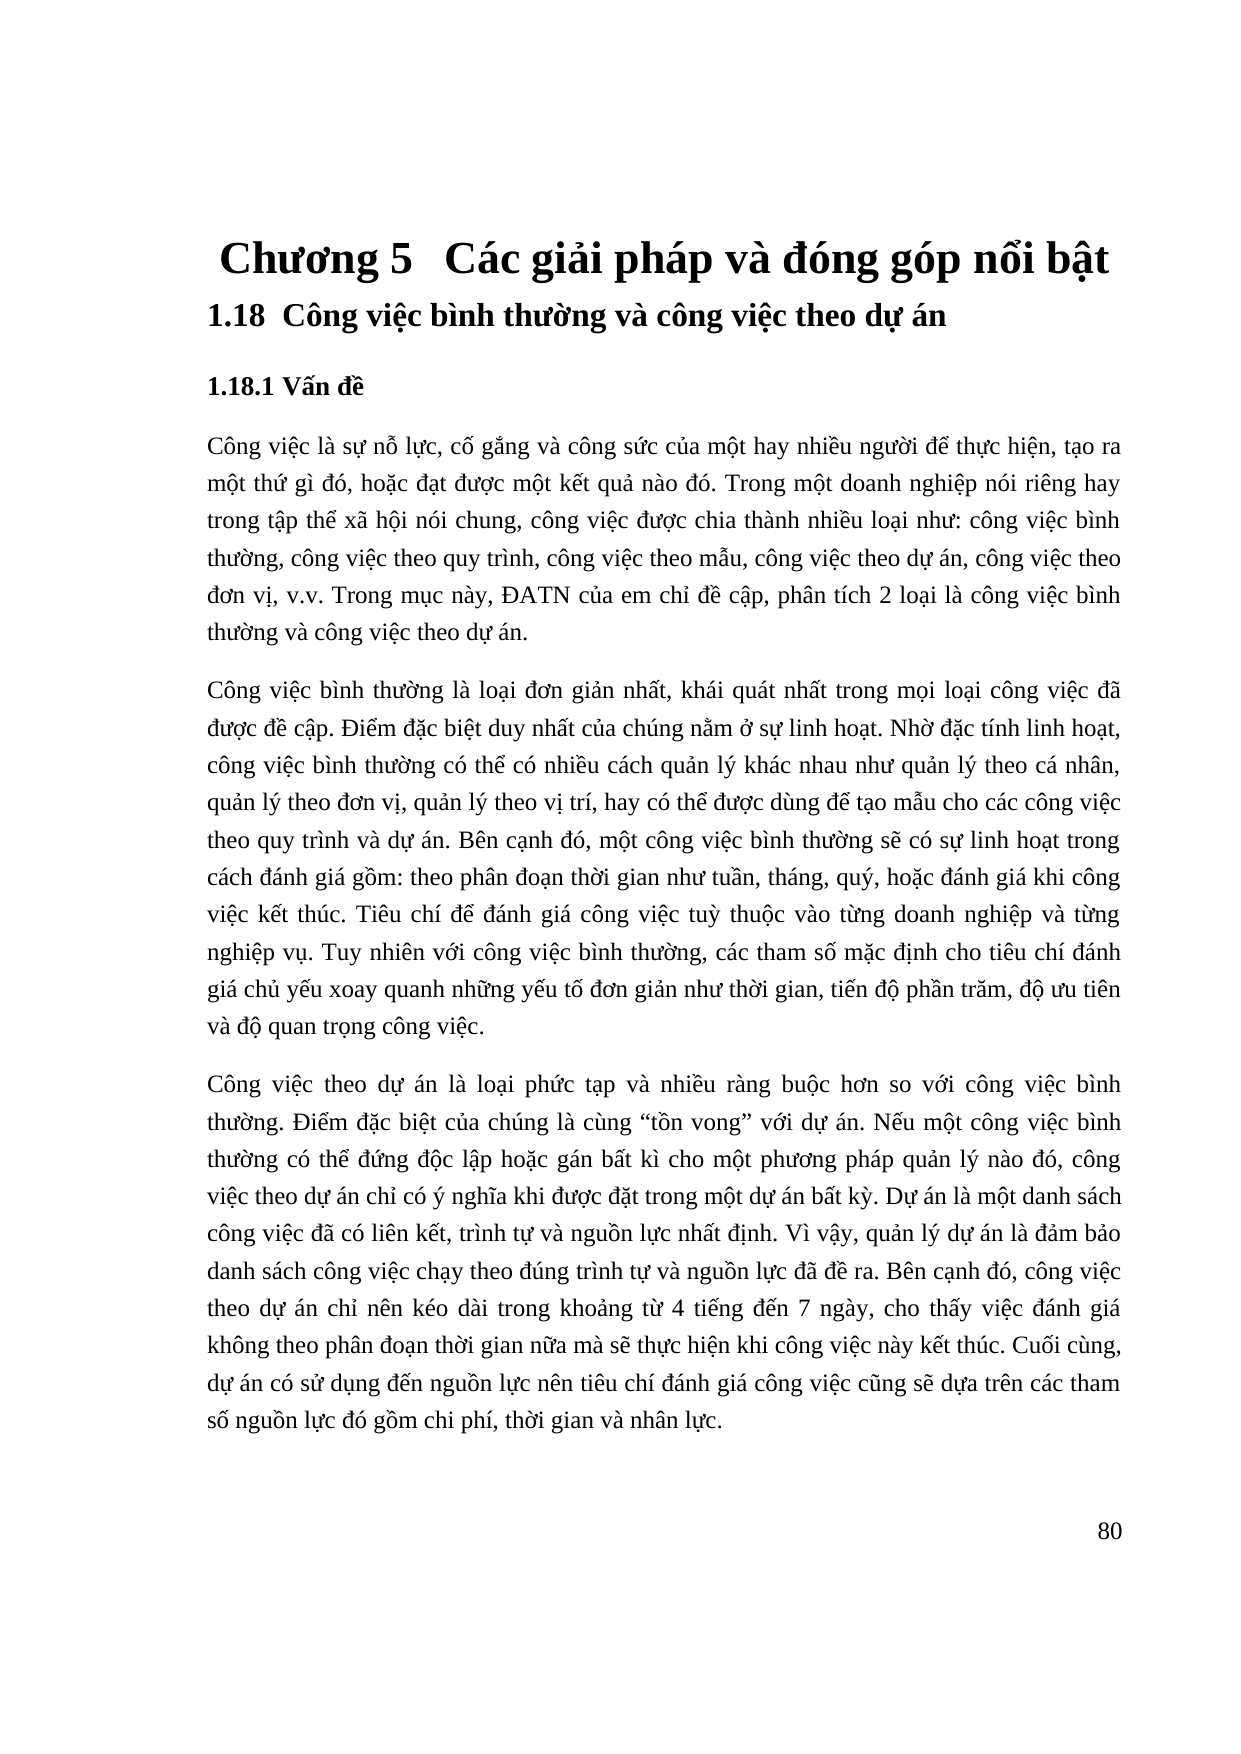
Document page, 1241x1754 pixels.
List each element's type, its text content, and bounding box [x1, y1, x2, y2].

subtitle Công việc bình thường và công việc theo dự án [207, 118, 1122, 333]
subtitle Vấn đề [207, 370, 1122, 401]
text Công việc bình thường là loại đơn giản nhất, khái quát nhất trong mọi loại công việc đã được đề cập. Điểm đặc biệt duy nhất của chúng nằm ở sự linh hoạt. Nhờ đặc tính linh hoạt, công việc bình thường có thể có nhiều cách quản lý khác nhau như quản lý theo cá nhân, quản lý theo đơn vị, quản lý theo vị trí, hay có thể được dùng để tạo mẫu cho các công việc theo quy trình và dự án. Bên cạnh đó, một công việc bình thường sẽ có sự linh hoạt trong cách đánh giá gồm: theo phân đoạn thời gian như tuần, tháng, quý, hoặc đánh giá khi công việc kết thúc. Tiêu chí để đánh giá công việc tuỳ thuộc vào từng doanh nghiệp và từng nghiệp vụ. Tuy nhiên với công việc bình thường, các tham số mặc định cho tiêu chí đánh giá chủ yếu xoay quanh những yếu tố đơn giản như thời gian, tiến độ phần trăm, độ ưu tiên và độ quan trọng công việc. [207, 676, 1122, 1040]
subtitle Các giải pháp và đóng góp nổi bật [219, 231, 1110, 283]
text Công việc là sự nỗ lực, cố gắng và công sức của một hay nhiều người để thực hiện, tạo ra một thứ gì đó, hoặc đạt được một kết quả nào đó. Trong một doanh nghiệp nói riêng hay trong tập thể xã hội nói chung, công việc được chia thành nhiều loại như: công việc bình thường, công việc theo quy trình, công việc theo mẫu, công việc theo dự án, công việc theo đơn vị, v.v. Trong mục này, ĐATN của em chỉ đề cập, phân tích 2 loại là công việc bình thường và công việc theo dự án. [207, 431, 1122, 646]
text Công việc theo dự án là loại phức tạp và nhiều ràng buộc hơn so với công việc bình thường. Điểm đặc biệt của chúng là cùng “tồn vong” với dự án. Nếu một công việc bình thường có thể đứng độc lập hoặc gán bất kì cho một phương pháp quản lý nào đó, công việc theo dự án chỉ có ý nghĩa khi được đặt trong một dự án bất kỳ. Dự án là một danh sách công việc đã có liên kết, trình tự và nguồn lực nhất định. Vì vậy, quản lý dự án là đảm bảo danh sách công việc chạy theo đúng trình tự và nguồn lực đã đề ra. Bên cạnh đó, công việc theo dự án chỉ nên kéo dài trong khoảng từ 4 tiếng đến 7 ngày, cho thấy việc đánh giá không theo phân đoạn thời gian nữa mà sẽ thực hiện khi công việc này kết thúc. Cuối cùng, dự án có sử dụng đến nguồn lực nên tiêu chí đánh giá công việc cũng sẽ dựa trên các tham số nguồn lực đó gồm chi phí, thời gian và nhân lực. [207, 1069, 1122, 1434]
